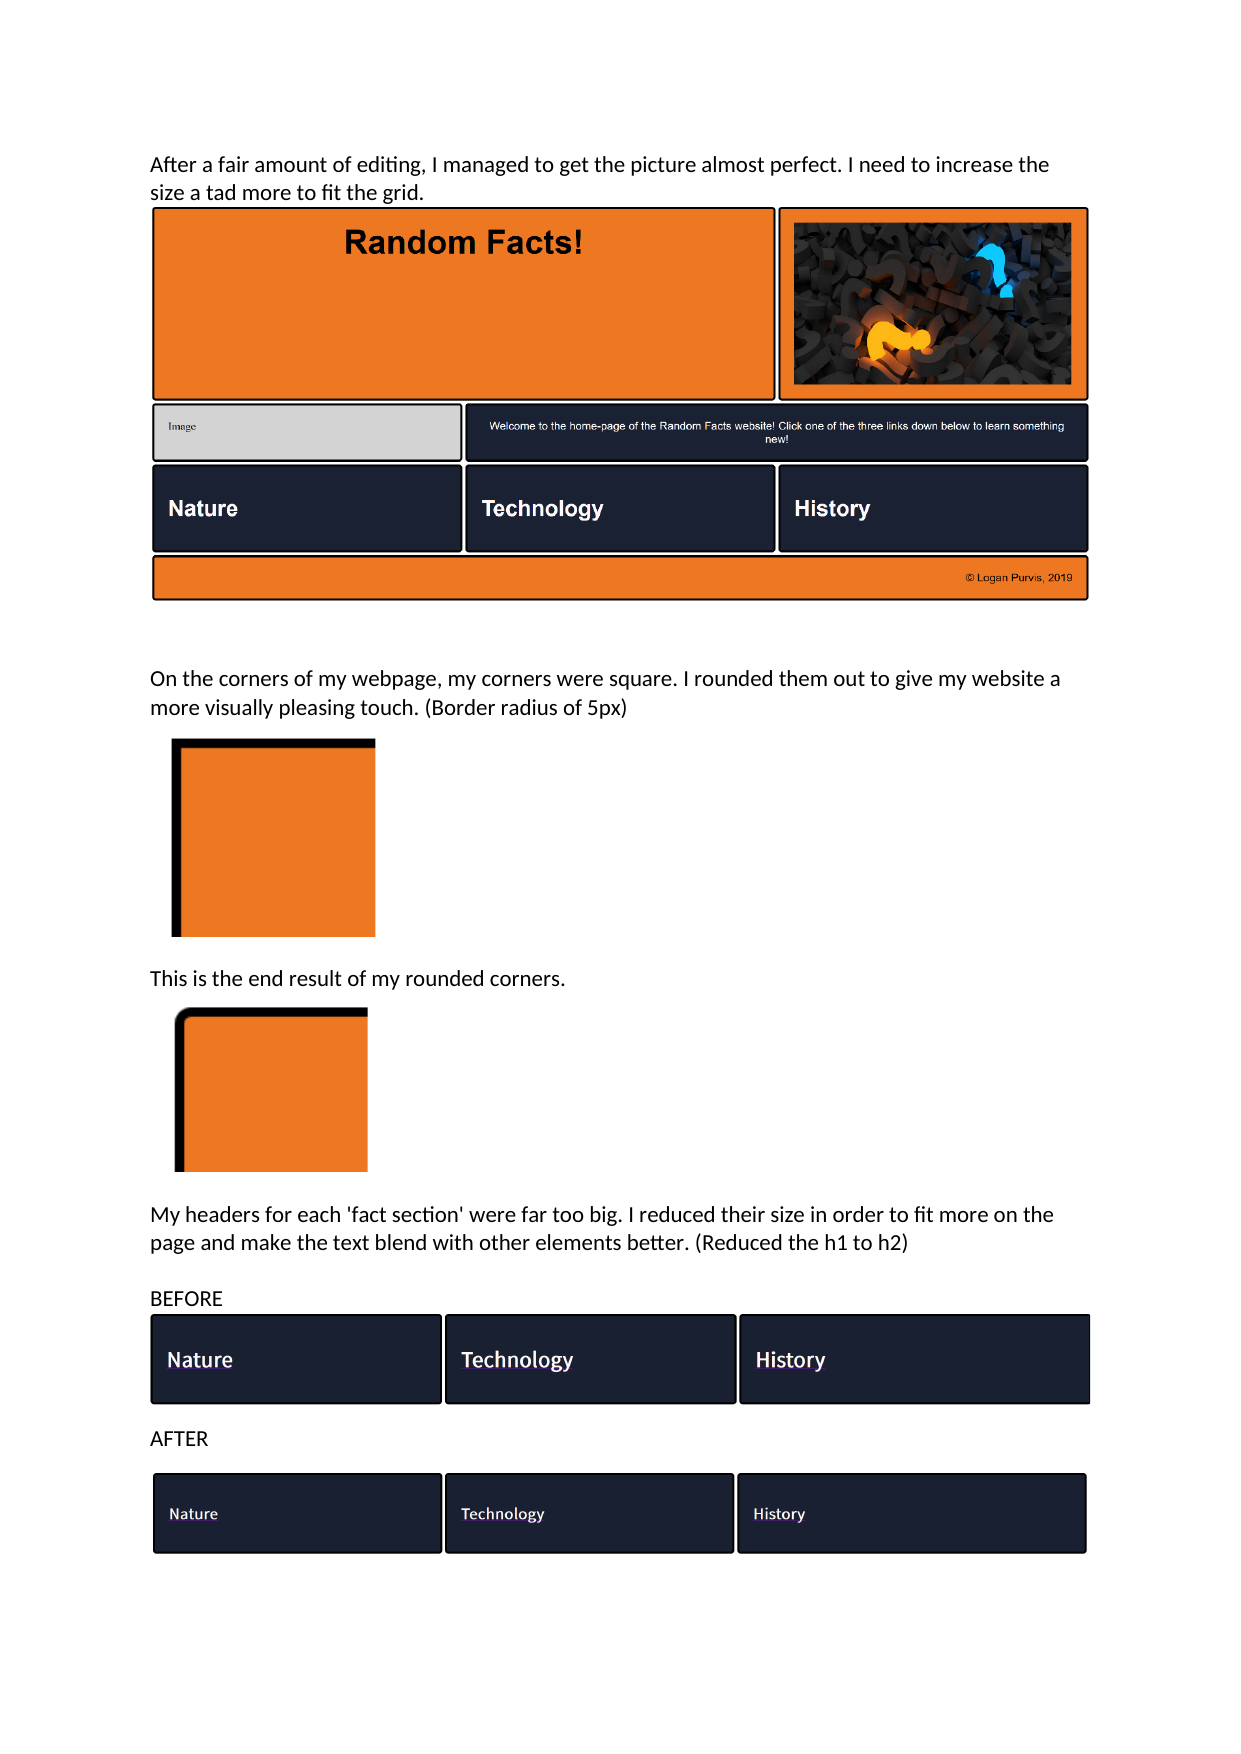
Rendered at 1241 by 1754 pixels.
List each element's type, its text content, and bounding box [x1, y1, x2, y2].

text AFTER [150, 1424, 1090, 1452]
picture [150, 992, 368, 1172]
picture [150, 1471, 1091, 1556]
text My headers for each 'fact section' were far too big. I reduced their size in order to fit more on the page and make the text blend with other elements better. (Reduced the h1 to h2) [150, 1200, 1090, 1256]
text BEFORE [150, 1284, 1090, 1312]
picture [150, 720, 376, 937]
text On the corners of my webpage, my corners were square. I rounded them out to give my website a more visually pleasing touch. (Border radius of 5px) [150, 664, 1090, 721]
picture [150, 1312, 1091, 1406]
picture [150, 206, 1091, 609]
text This is the end result of my rounded corners. [150, 964, 1090, 993]
text After a fair amount of editing, I managed to get the picture almost perfect. I need to increase the size a tad more to fit the grid. [150, 150, 1090, 206]
